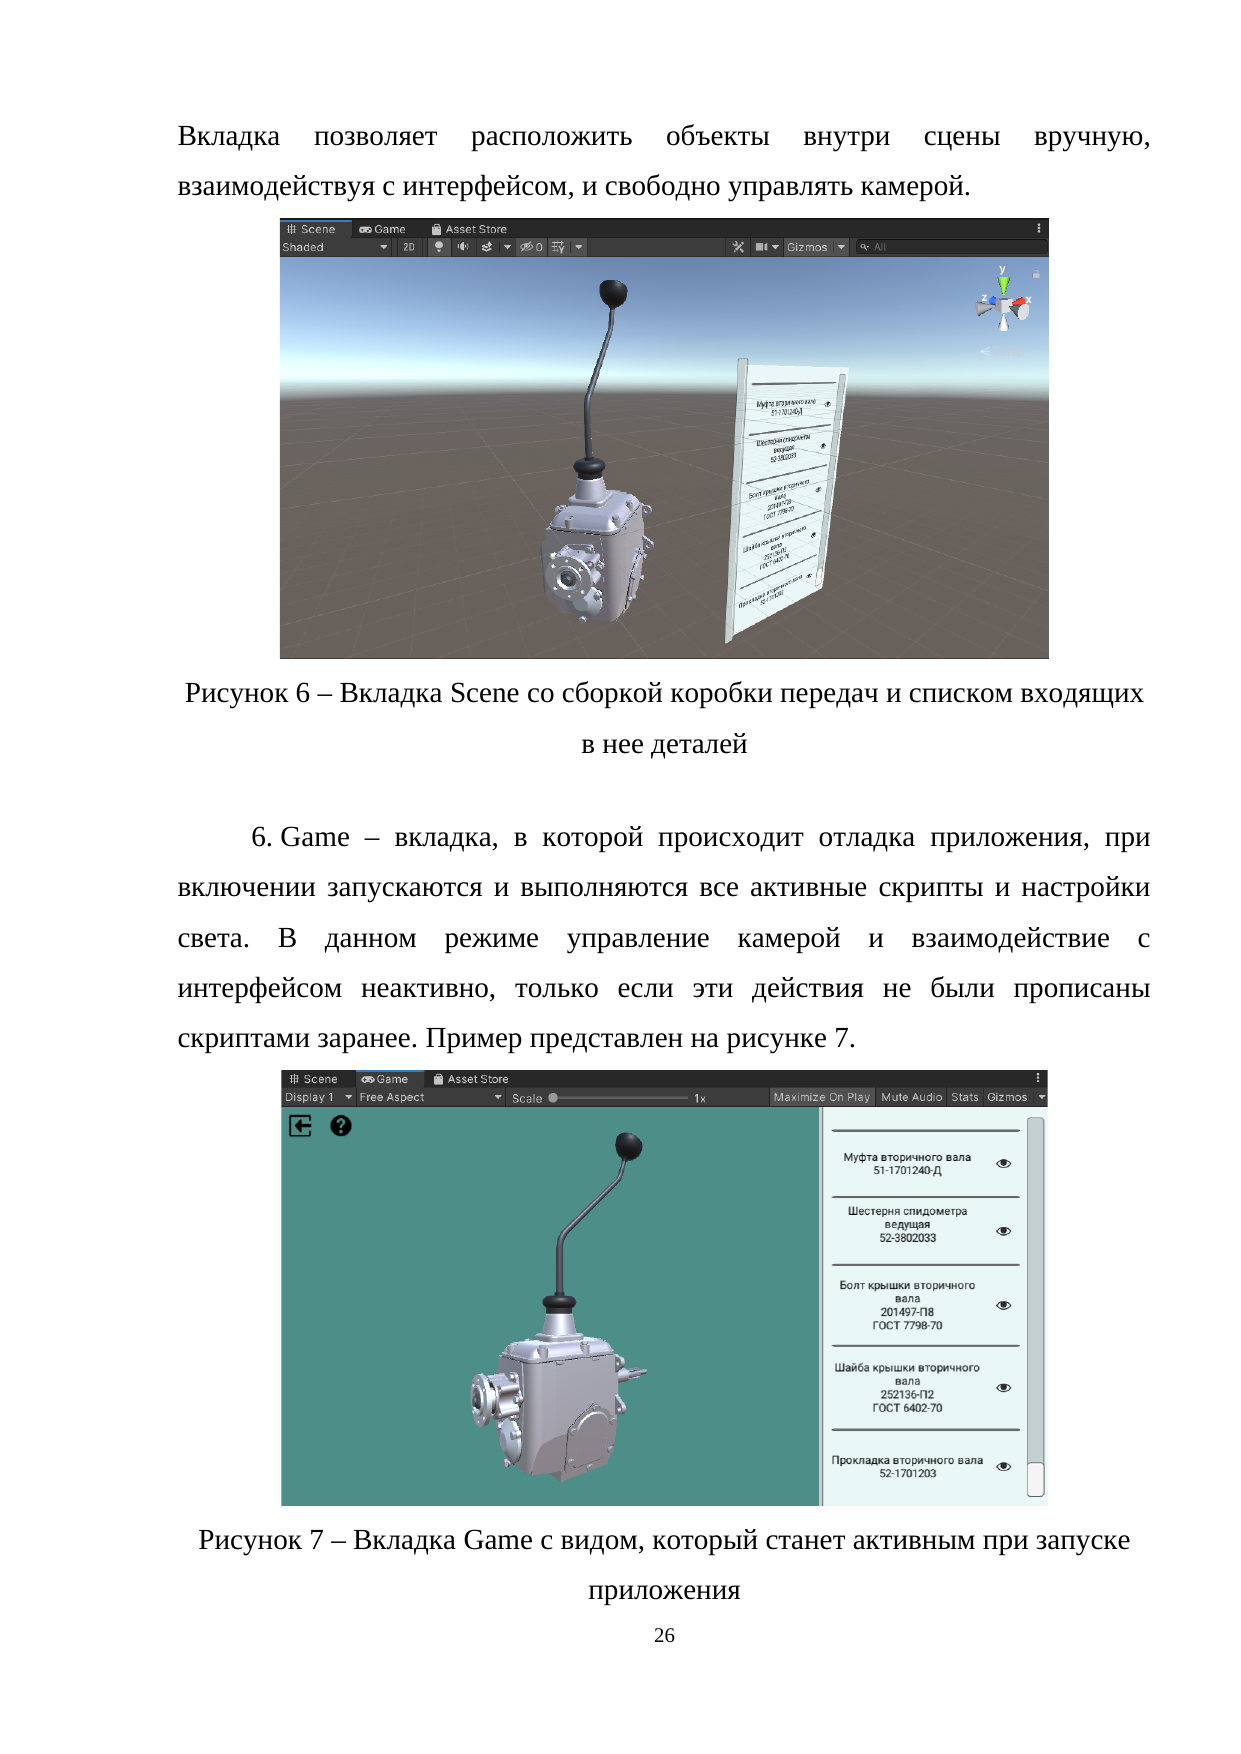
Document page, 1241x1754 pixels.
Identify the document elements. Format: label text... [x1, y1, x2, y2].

list Game – вкладка, в которой происходит отладка приложения, при включении запускаются и выполняются все активные скрипты и настройки света. В данном режиме управление камерой и взаимодействие с интерфейсом неактивно, только если эти действия не были прописаны скриптами заранее. Пример представлен на рисунке 7. [177, 819, 1152, 1054]
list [177, 118, 1152, 202]
picture [281, 1070, 1048, 1506]
picture [279, 218, 1049, 659]
text Рисунок 6 – Вкладка Scene со сборкой коробки передач и списком входящих в нее деталей [177, 676, 1152, 759]
text Рисунок 7 – Вкладка Game с видом, который станет активным при запуске приложения [177, 1522, 1152, 1606]
